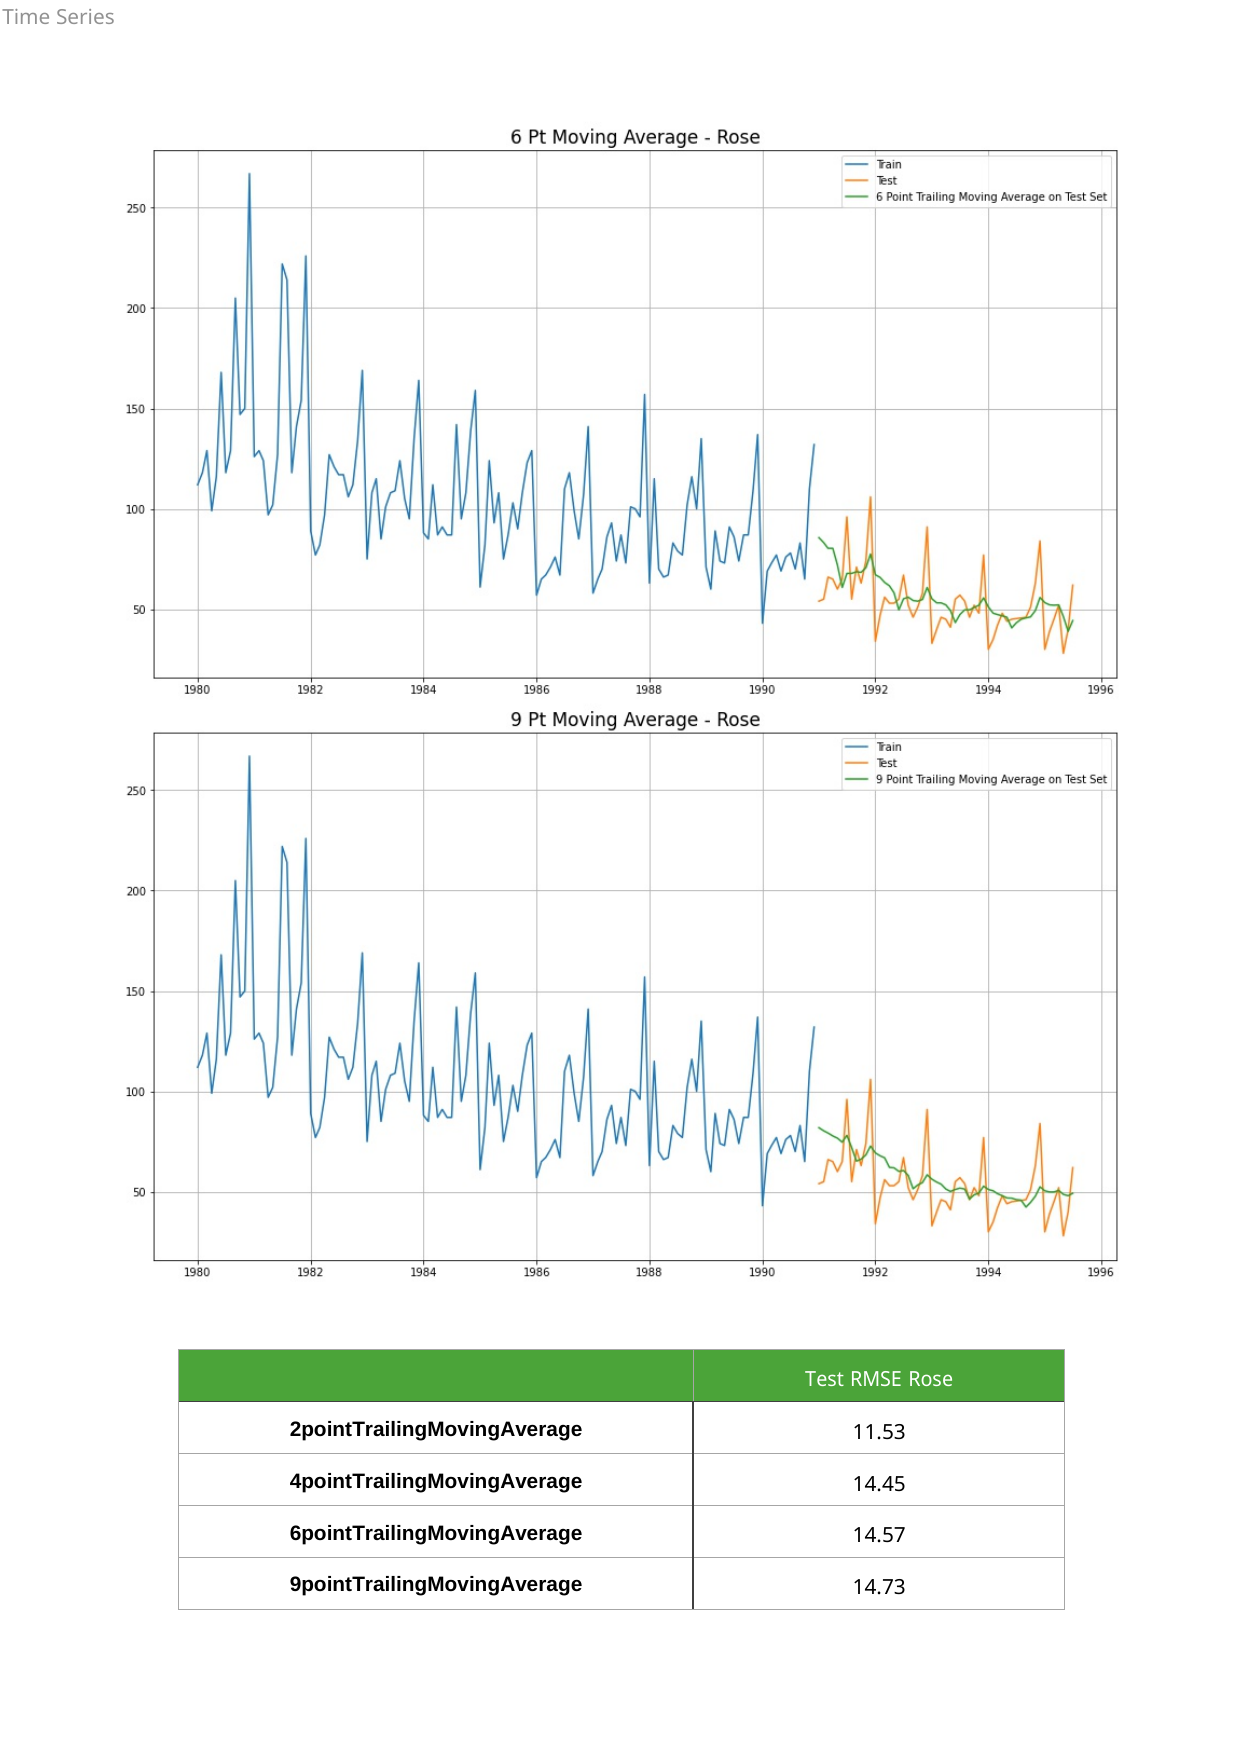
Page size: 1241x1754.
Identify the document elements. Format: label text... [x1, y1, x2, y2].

table_header Test RMSE Rose [694, 1350, 1064, 1401]
table_header [179, 1350, 693, 1401]
table_cell 9pointTrailingMovingAverage [179, 1558, 692, 1608]
picture [118, 121, 1124, 1286]
table_cell 4pointTrailingMovingAverage [179, 1454, 692, 1505]
table_cell 14.45 [694, 1454, 1064, 1505]
table_cell 6pointTrailingMovingAverage [179, 1506, 692, 1557]
table_cell 2pointTrailingMovingAverage [179, 1402, 692, 1453]
table_cell 11.53 [694, 1402, 1064, 1453]
table_cell 14.57 [694, 1506, 1064, 1557]
table_cell 14.73 [694, 1558, 1064, 1608]
